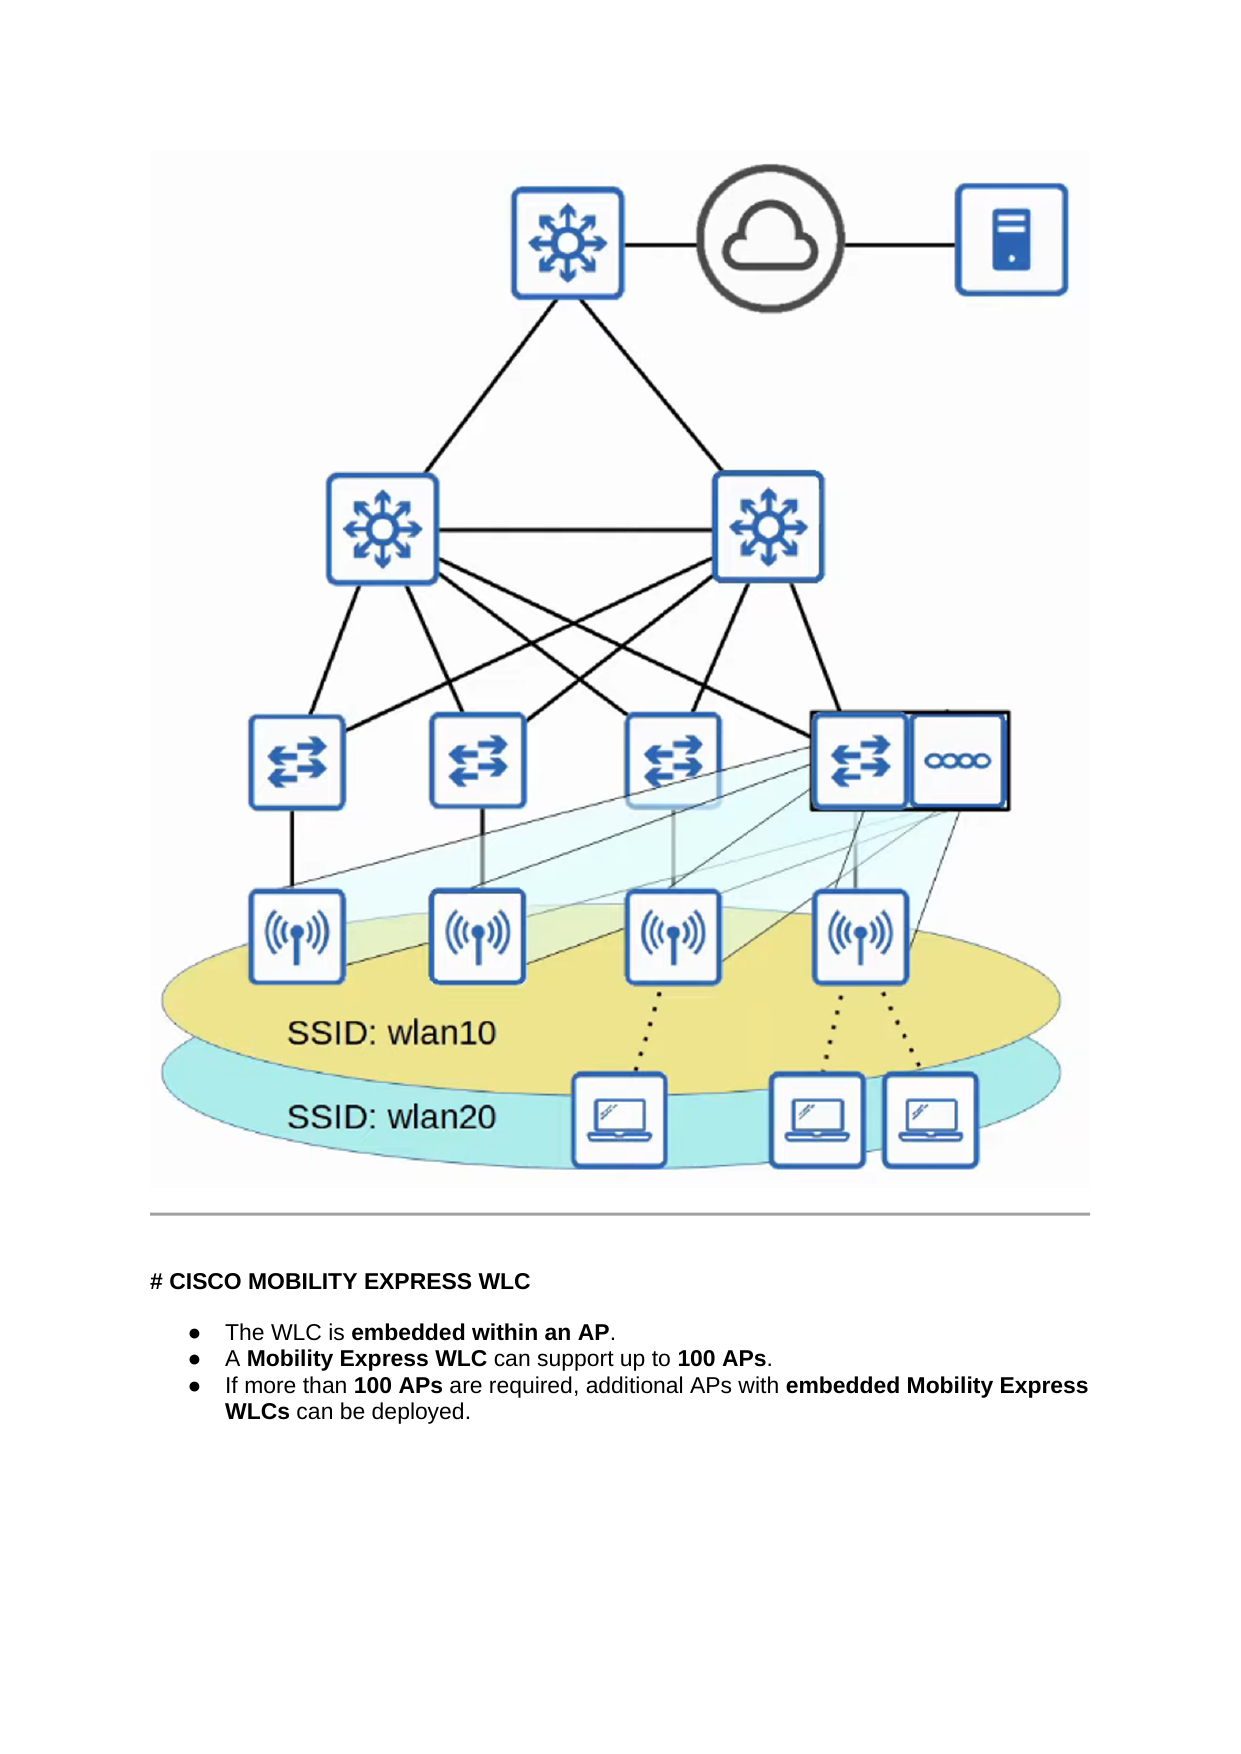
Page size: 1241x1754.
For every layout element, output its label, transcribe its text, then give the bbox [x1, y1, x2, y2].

picture [150, 150, 1091, 1188]
text # CISCO MOBILITY EXPRESS WLC [150, 1268, 1090, 1294]
list A Mobility Express WLC can support up to 100 APs. [187, 1345, 1090, 1372]
list If more than 100 APs are required, additional APs with embedded Mobility Express WLCs can be deployed. [187, 1372, 1090, 1424]
list The WLC is embedded within an AP. [187, 1319, 1090, 1345]
